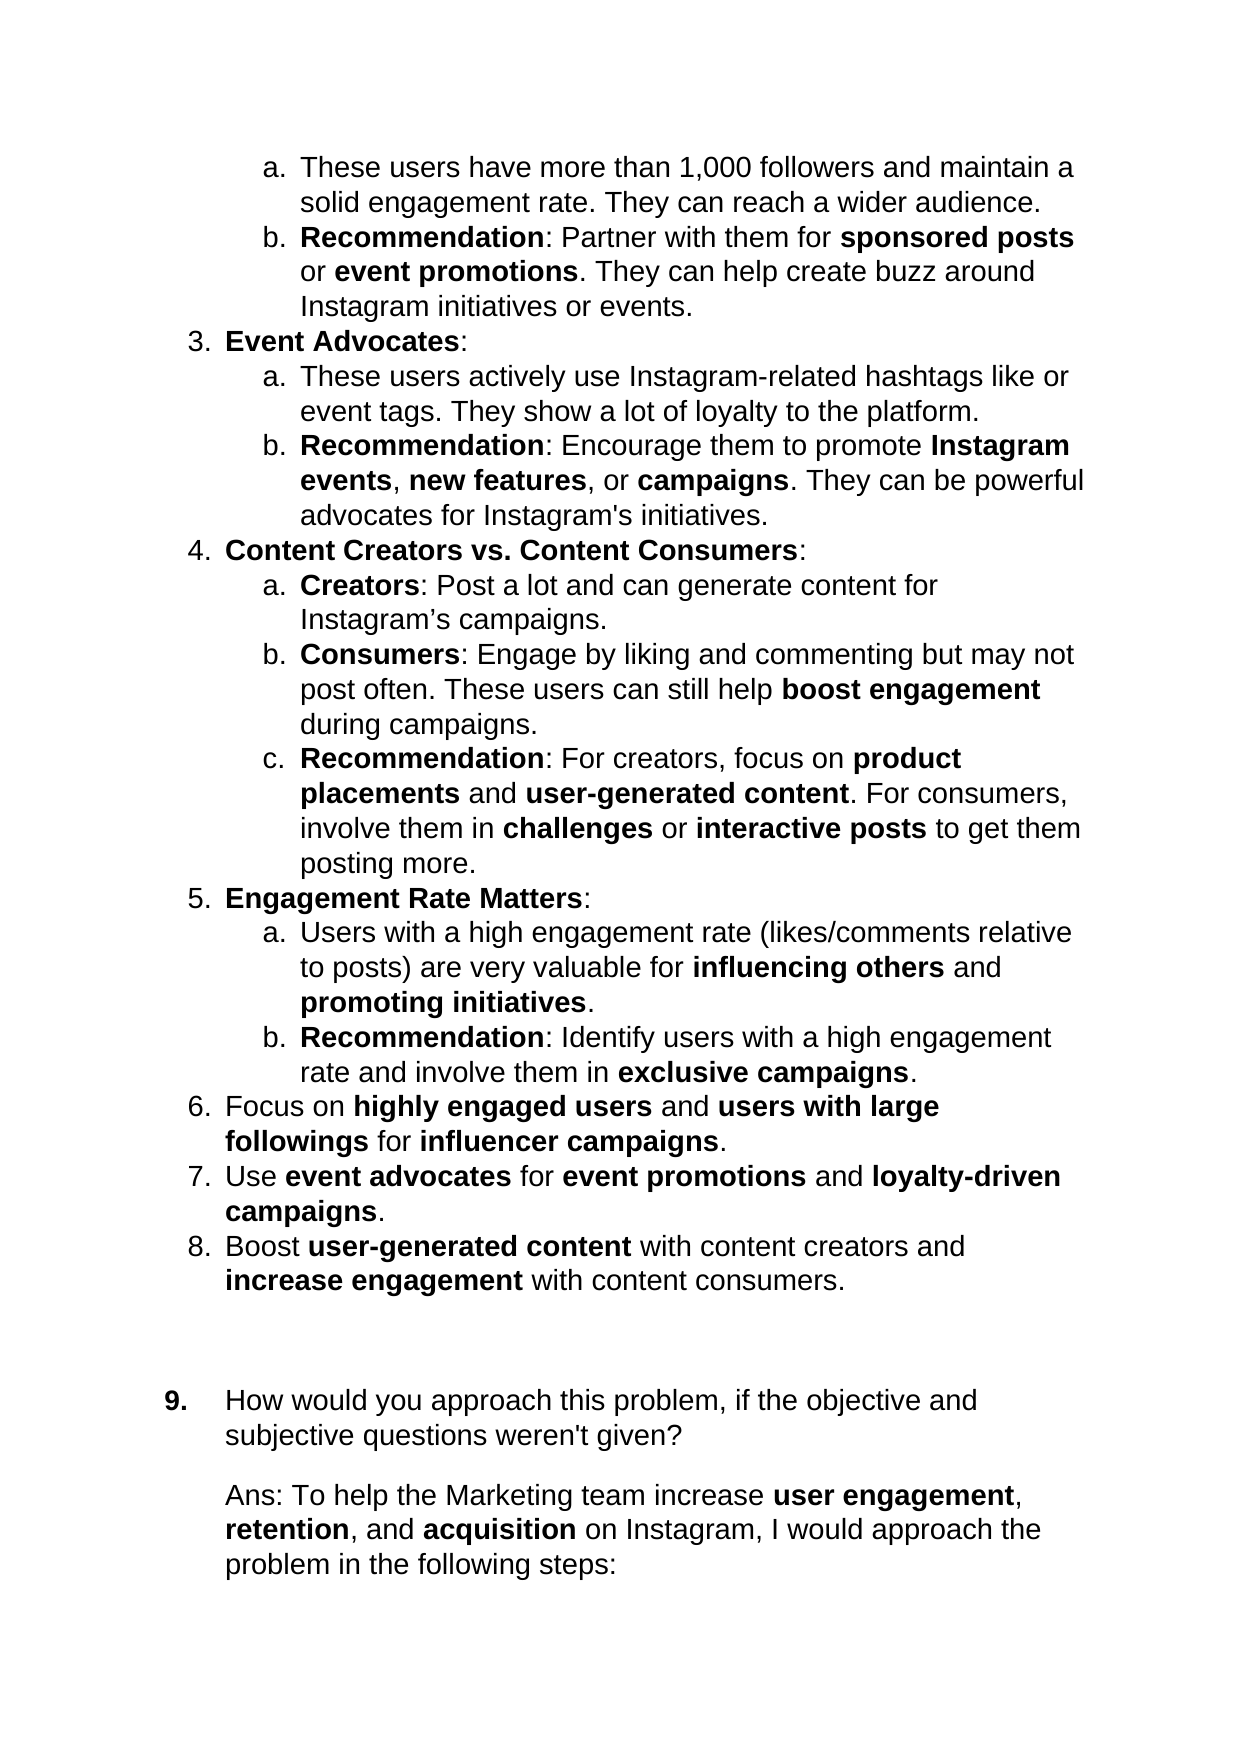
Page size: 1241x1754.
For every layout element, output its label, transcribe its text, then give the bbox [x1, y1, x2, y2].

list Recommendation: Partner with them for sponsored posts or event promotions. They can help create buzz around Instagram initiatives or events. [262, 219, 1090, 323]
list Consumers: Engage by liking and commenting but may not post often. These users can still help boost engagement during campaigns. [262, 637, 1090, 740]
list Recommendation: Identify users with a high engagement rate and involve them in exclusive campaigns. [262, 1020, 1090, 1088]
list How would you approach this problem, if the objective and subjective questions weren't given? [187, 1383, 1090, 1451]
list Creators: Post a lot and can generate content for Instagram’s campaigns. [262, 567, 1090, 636]
list Users with a high engagement rate (likes/comments relative to posts) are very valuable for influencing others and promoting initiatives. [262, 915, 1090, 1018]
list Focus on highly engaged users and users with large followings for influencer campaigns. [187, 1089, 1090, 1158]
list Event Advocates: [187, 324, 1090, 357]
list Use event advocates for event promotions and loyalty-driven campaigns. [187, 1159, 1090, 1227]
list Content Creators vs. Content Consumers: [187, 533, 1090, 566]
text Ans: To help the Marketing team increase user engagement, retention, and acquisition on Instagram, I would approach the problem in the following steps: [225, 1477, 1090, 1581]
list Engagement Rate Matters: [187, 881, 1090, 914]
list Recommendation: Encourage them to promote Instagram events, new features, or campaigns. They can be powerful advocates for Instagram's initiatives. [262, 428, 1090, 531]
list These users have more than 1,000 followers and maintain a solid engagement rate. They can reach a wider audience. [262, 150, 1090, 218]
list These users actively use Instagram-related hashtags like or event tags. They show a lot of loyalty to the platform. [262, 359, 1090, 427]
list Boost user-generated content with content creators and increase engagement with content consumers. [187, 1228, 1090, 1297]
list Recommendation: For creators, focus on product placements and user-generated content. For consumers, involve them in challenges or interactive posts to get them posting more. [262, 741, 1090, 879]
